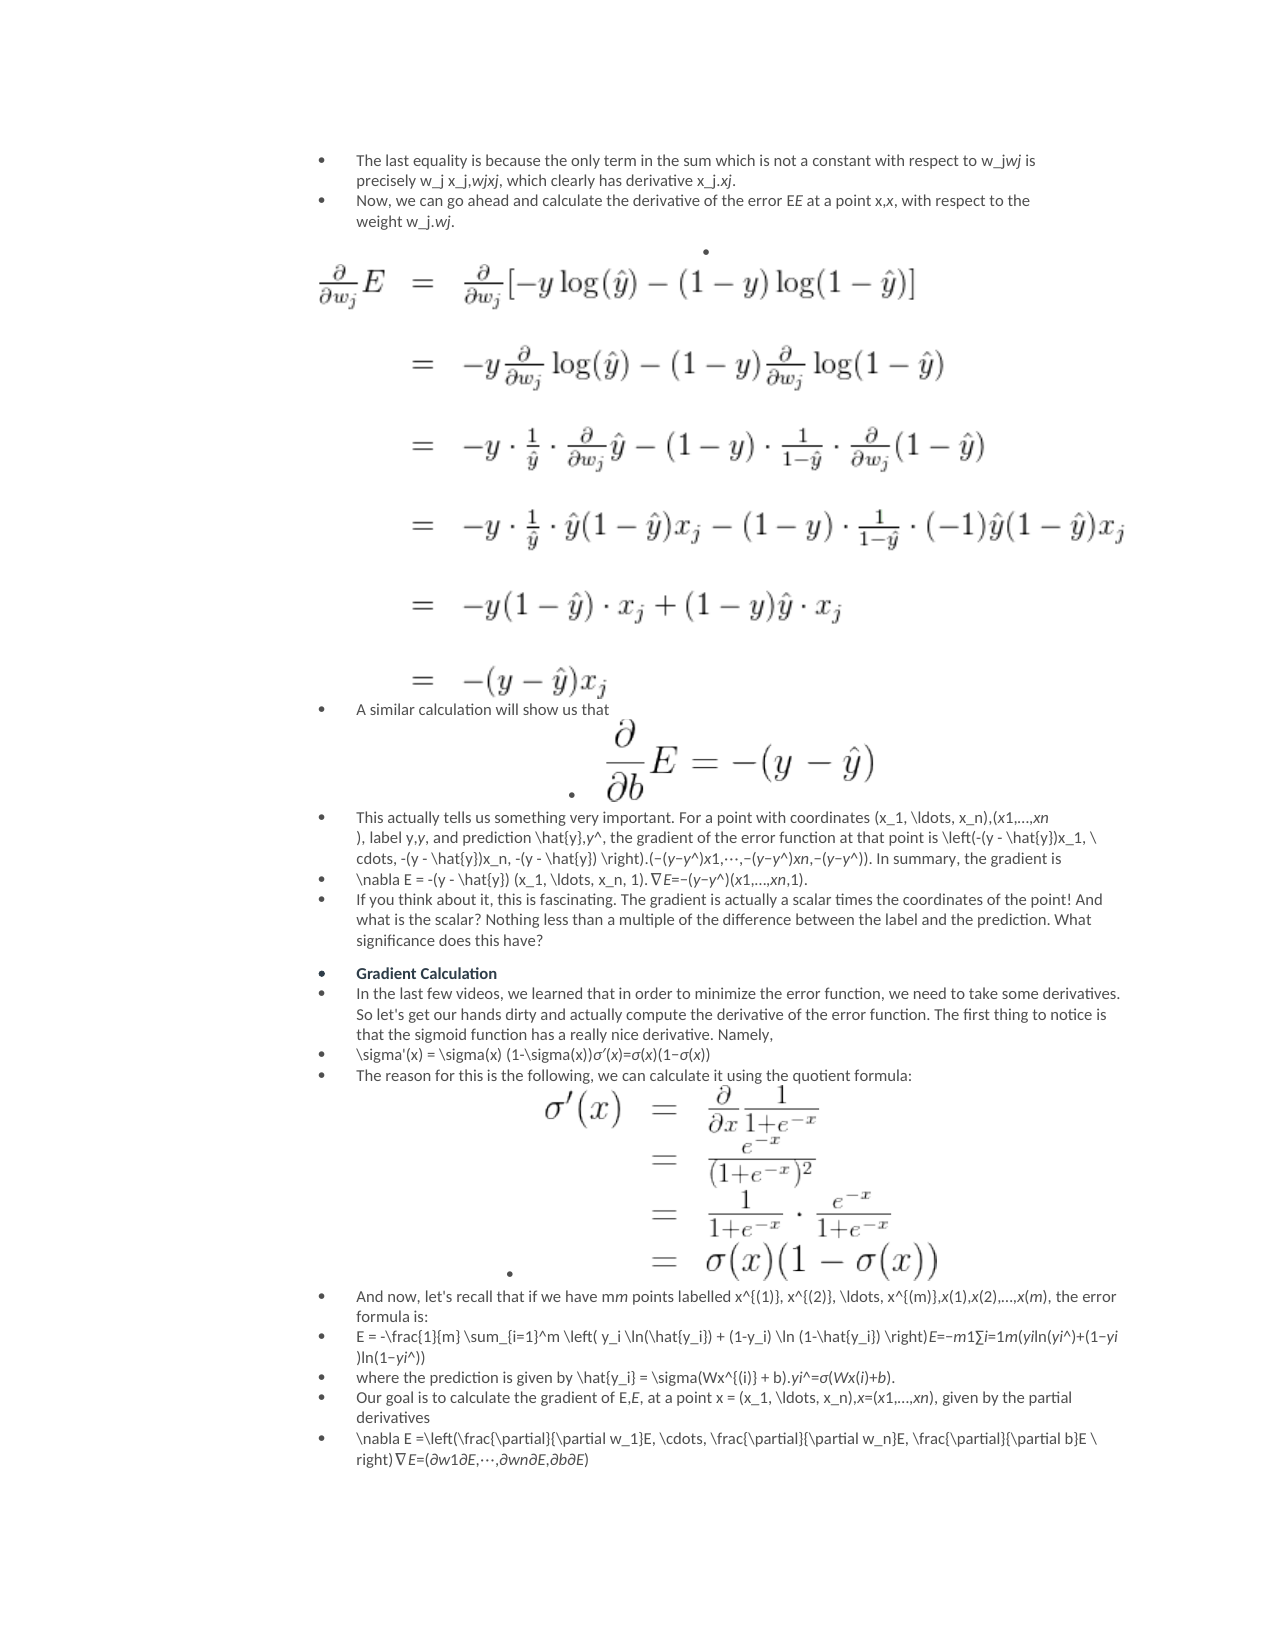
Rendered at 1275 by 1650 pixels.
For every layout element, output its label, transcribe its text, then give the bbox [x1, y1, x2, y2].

list If you think about it, this is fascinating. The gradient is actually a scalar times the coordinates of the point! And what is the scalar? Nothing less than a multiple of the difference between the label and the prediction. What significance does this have? [319, 889, 1125, 950]
list In the last few videos, we learned that in order to minimize the error function, we need to take some derivatives. So let's get our hands dirty and actually compute the derivative of the error function. The first thing to notice is that the sigmoid function has a really nice derivative. Namely, [319, 984, 1125, 1044]
picture [319, 264, 1125, 699]
list The reason for this is the following, we can calculate it using the quotient formula: [319, 1065, 1125, 1085]
list This actually tells us something very important. For a point with coordinates (x_1, \ldots, x_n),(x1​,…,xn​), label y,y, and prediction \hat{y},y^​, the gradient of the error function at that point is \left(-(y - \hat{y})x_1, \cdots, -(y - \hat{y})x_n, -(y - \hat{y}) \right).(−(y−y^​)x1​,⋯,−(y−y^​)xn​,−(y−y^​)). In summary, the gradient is [319, 807, 1125, 869]
list E = -\frac{1}{m} \sum_{i=1}^m \left( y_i \ln(\hat{y_i}) + (1-y_i) \ln (1-\hat{y_i}) \right)E=−m1​∑i=1m​(yi​ln(yi​^​)+(1−yi​)ln(1−yi​^​)) [319, 1327, 1125, 1367]
list \nabla E =\left(\frac{\partial}{\partial w_1}E, \cdots, \frac{\partial}{\partial w_n}E, \frac{\partial}{\partial b}E \right)∇E=(∂w1​∂​E,⋯,∂wn​∂​E,∂b∂​E) [319, 1428, 1125, 1469]
list \sigma'(x) = \sigma(x) (1-\sigma(x))σ′(x)=σ(x)(1−σ(x)) [319, 1044, 1125, 1065]
list \nabla E = -(y - \hat{y}) (x_1, \ldots, x_n, 1).∇E=−(y−y^​)(x1​,…,xn​,1). [319, 869, 1125, 889]
list where the prediction is given by \hat{y_i} = \sigma(Wx^{(i)} + b).yi​^​=σ(Wx(i)+b). [319, 1367, 1125, 1387]
list Our goal is to calculate the gradient of E,E, at a point x = (x_1, \ldots, x_n),x=(x1​,…,xn​), given by the partial derivatives [319, 1387, 1125, 1428]
list Gradient Calculation [319, 950, 1125, 984]
list Now, we can go ahead and calculate the derivative of the error EE at a point x,x, with respect to the weight w_j.wj​. [319, 191, 1125, 231]
picture [544, 1085, 937, 1281]
list The last equality is because the only term in the sum which is not a constant with respect to w_jwj​ is precisely w_j x_j,wj​xj​, which clearly has derivative x_j.xj​. [319, 150, 1125, 191]
picture [606, 719, 875, 802]
list And now, let's recall that if we have mm points labelled x^{(1)}, x^{(2)}, \ldots, x^{(m)},x(1),x(2),…,x(m), the error formula is: [319, 1286, 1125, 1327]
list A similar calculation will show us that [319, 699, 1125, 719]
